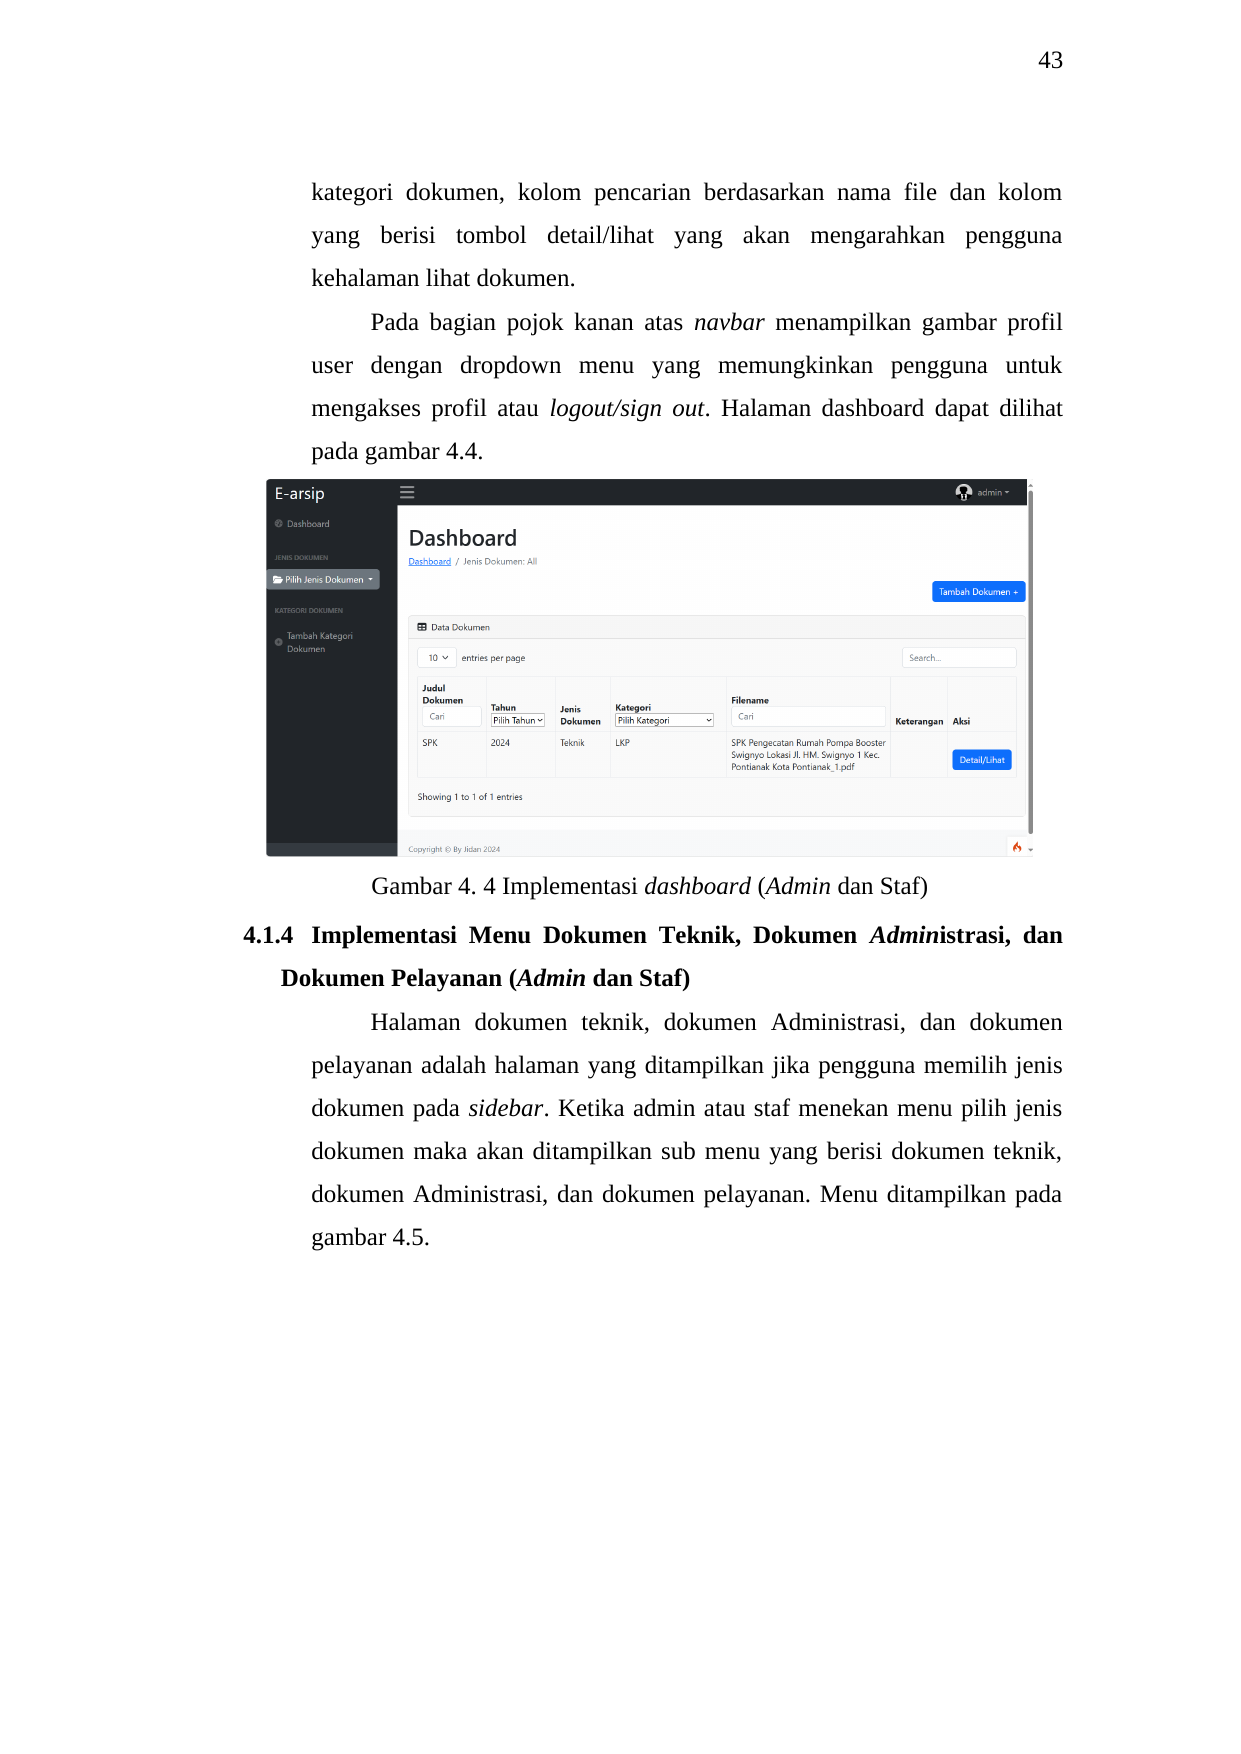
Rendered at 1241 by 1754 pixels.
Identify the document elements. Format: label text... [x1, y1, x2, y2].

text Halaman dokumen teknik, dokumen Administrasi, dan dokumen pelayanan adalah halaman yang ditampilkan jika pengguna memilih jenis dokumen pada sidebar. Ketika admin atau staf menekan menu pilih jenis dokumen maka akan ditampilkan sub menu yang berisi dokumen teknik, dokumen Administrasi, dan dokumen pelayanan. Menu ditampilkan pada gambar 4.5. [311, 1007, 1063, 1251]
text Gambar 4. 4 Implementasi dashboard (Admin dan Staf) [236, 871, 1063, 899]
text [311, 177, 1063, 292]
text Pada bagian pojok kanan atas navbar menampilkan gambar profil user dengan dropdown menu yang memungkinkan pengguna untuk mengakses profil atau logout/sign out. Halaman dashboard dapat dilihat pada gambar 4.4. [311, 307, 1063, 465]
subtitle Implementasi Menu Dokumen Teknik, Dokumen Administrasi, dan Dokumen Pelayanan (Admin dan Staf) [243, 920, 1063, 992]
picture [266, 479, 1033, 857]
